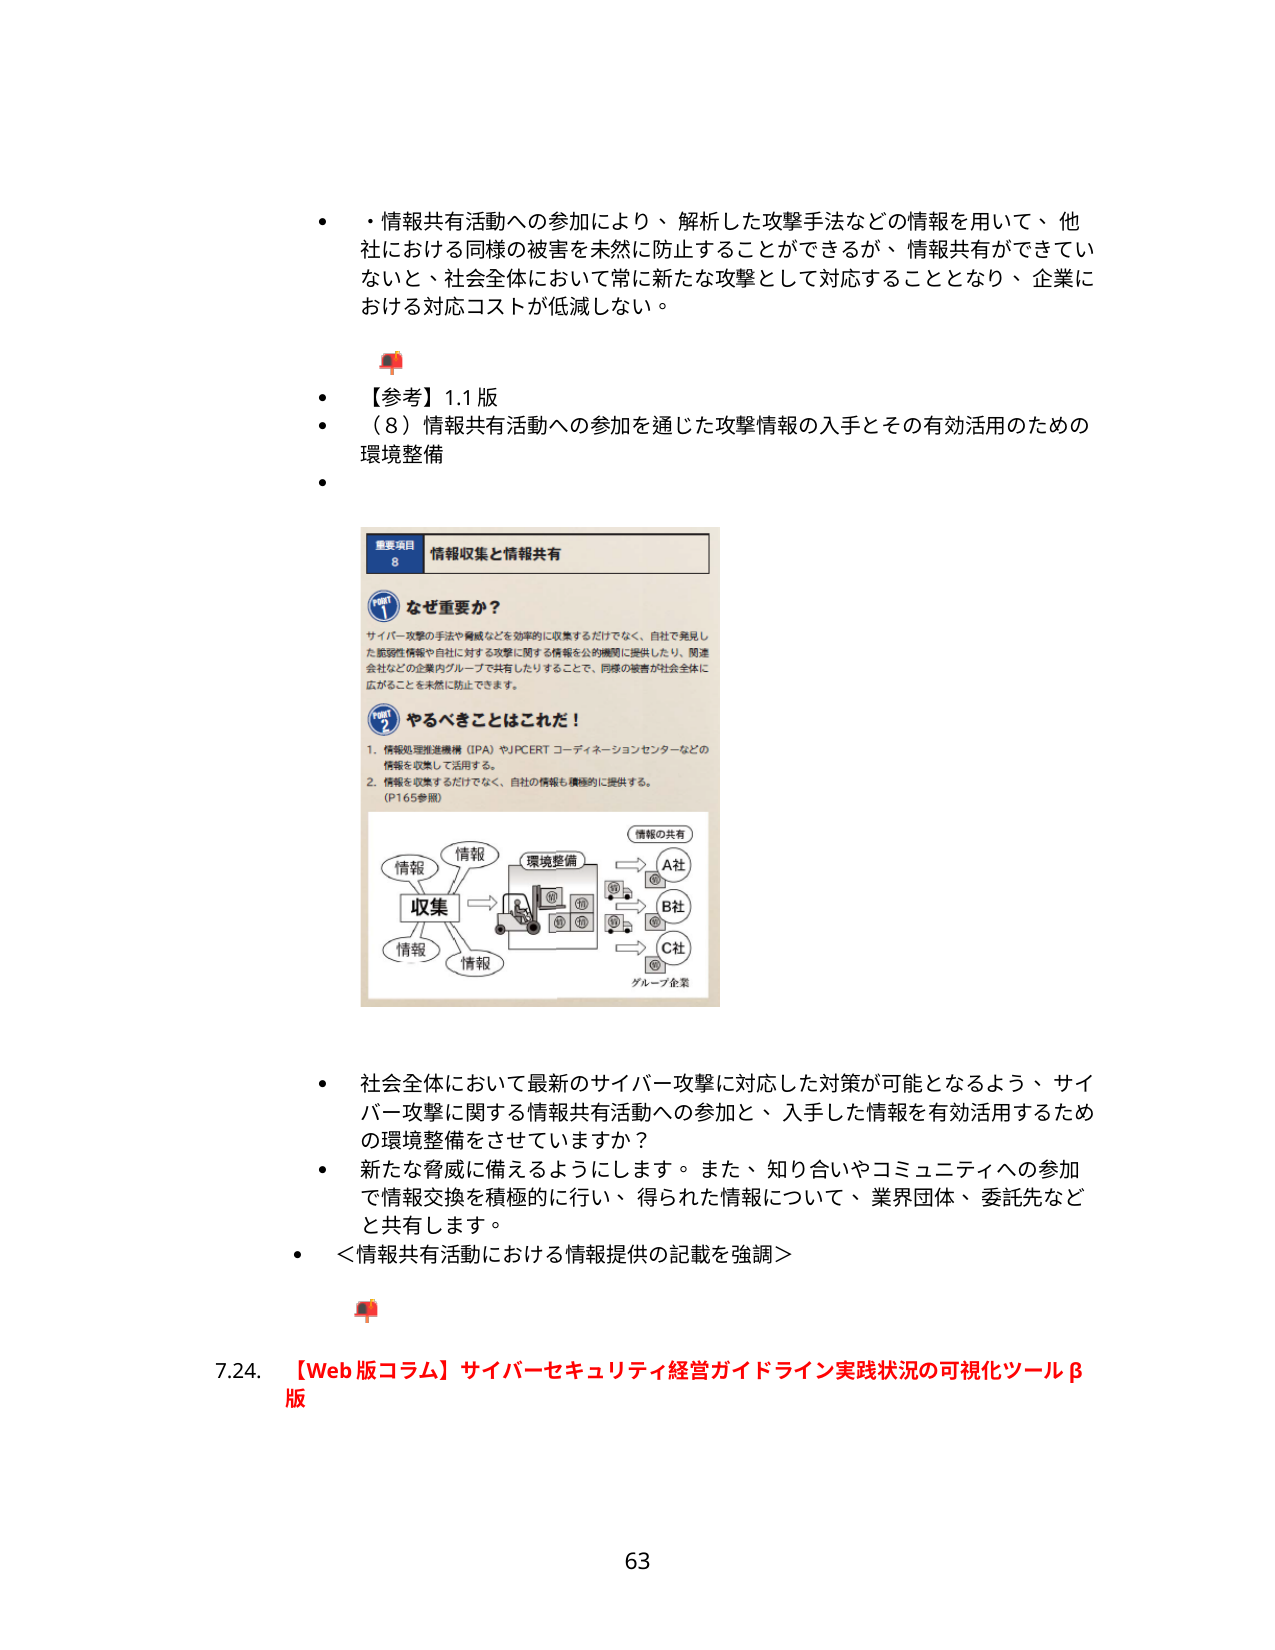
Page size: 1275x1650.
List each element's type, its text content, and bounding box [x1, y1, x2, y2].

list （８）情報共有活動への参加を通じた攻撃情報の入手とその有効活用のための環境整備 [319, 411, 1098, 468]
picture [354, 1299, 378, 1323]
list 【Web版コラム】サイバーセキュリティ経営ガイドライン実践状況の可視化ツールβ版 [215, 1356, 1098, 1413]
list 社会全体において最新のサイバー攻撃に対応した対策が可能となるよう、 サイバー攻撃に関する情報共有活動への参加と、 入手した情報を有効活用するための環境整備をさせていますか？ [319, 1069, 1098, 1155]
list 新たな脅威に備えるようにします。 また、 知り合いやコミュニティへの参加で情報交換を積極的に行い、 得られた情報について、 業界団体、 委託先などと共有します。 [319, 1155, 1098, 1240]
picture [379, 351, 403, 375]
list ・情報共有活動への参加により、 解析した攻撃手法などの情報を用いて、 他社における同様の被害を未然に防止することができるが、 情報共有ができていないと、社会全体において常に新たな攻撃として対応することとなり、 企業における対応コストが低減しない。 [319, 207, 1098, 321]
picture [360, 527, 720, 1007]
list 【参考】1.1版 [319, 383, 1098, 411]
list ＜情報共有活動における情報提供の記載を強調＞ [294, 1240, 1098, 1268]
